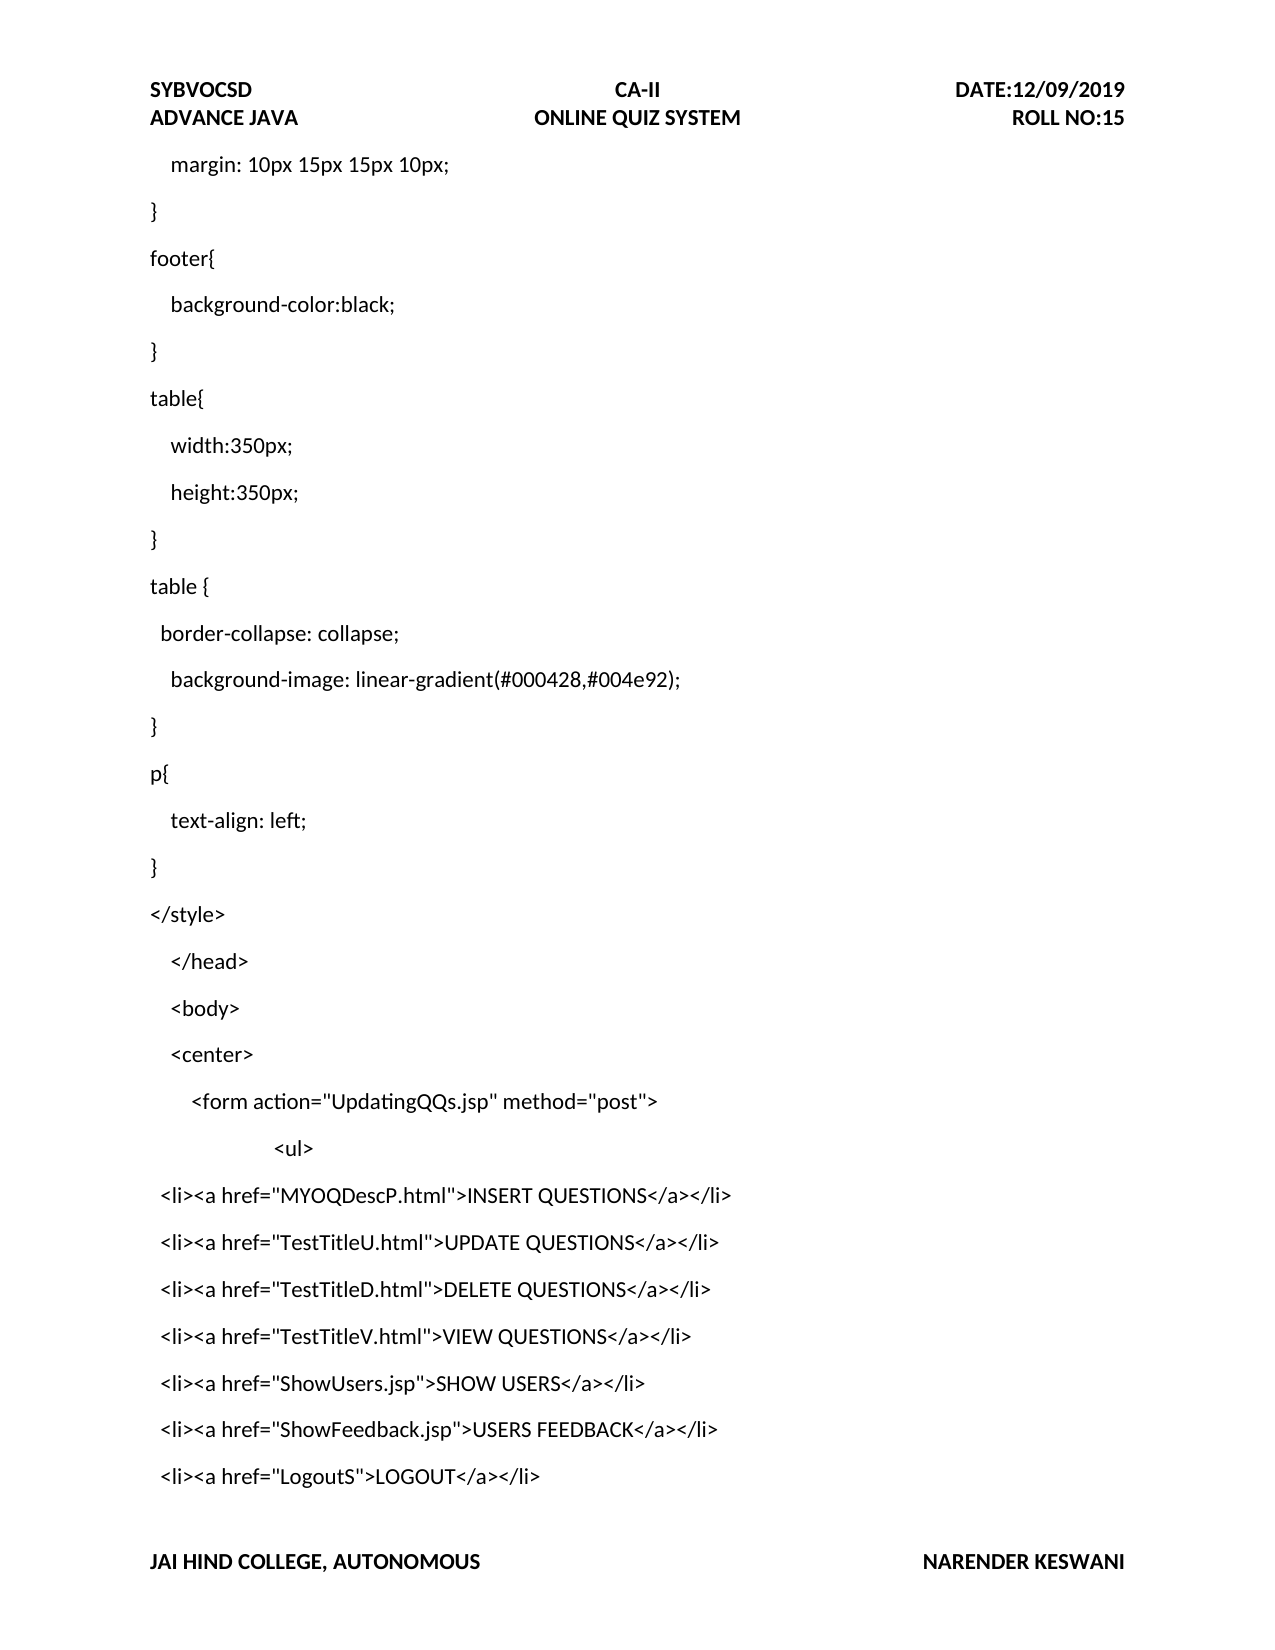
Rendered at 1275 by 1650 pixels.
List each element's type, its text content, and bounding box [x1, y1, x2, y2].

text <li><a href="ShowUsers.jsp">SHOW USERS</a></li> [150, 1369, 1125, 1397]
text <li><a href="LogoutS">LOGOUT</a></li> [150, 1462, 1125, 1491]
text <li><a href="TestTitleU.html">UPDATE QUESTIONS</a></li> [150, 1228, 1125, 1256]
text } [150, 525, 1125, 553]
text } [150, 712, 1125, 741]
text <li><a href="TestTitleV.html">VIEW QUESTIONS</a></li> [150, 1322, 1125, 1350]
text text-align: left; [150, 806, 1125, 834]
text width:350px; [150, 431, 1125, 459]
text footer{ [150, 244, 1125, 272]
text height:350px; [150, 478, 1125, 506]
text background-image: linear-gradient(#000428,#004e92); [150, 666, 1125, 694]
text margin: 10px 15px 15px 10px; [150, 150, 1125, 178]
text table { [150, 572, 1125, 600]
text border-collapse: collapse; [150, 619, 1125, 647]
text <form action="UpdatingQQs.jsp" method="post"> [150, 1087, 1125, 1116]
text <li><a href="TestTitleD.html">DELETE QUESTIONS</a></li> [150, 1275, 1125, 1303]
text } [150, 853, 1125, 881]
text <body> [150, 994, 1125, 1022]
text <li><a href="MYOQDescP.html">INSERT QUESTIONS</a></li> [150, 1181, 1125, 1209]
text <ul> [150, 1134, 1125, 1162]
text </style> [150, 900, 1125, 928]
text background-color:black; [150, 291, 1125, 319]
text </head> [150, 947, 1125, 975]
text table{ [150, 384, 1125, 412]
text p{ [150, 759, 1125, 787]
text } [150, 197, 1125, 225]
text <center> [150, 1041, 1125, 1069]
text <li><a href="ShowFeedback.jsp">USERS FEEDBACK</a></li> [150, 1416, 1125, 1444]
text } [150, 337, 1125, 366]
